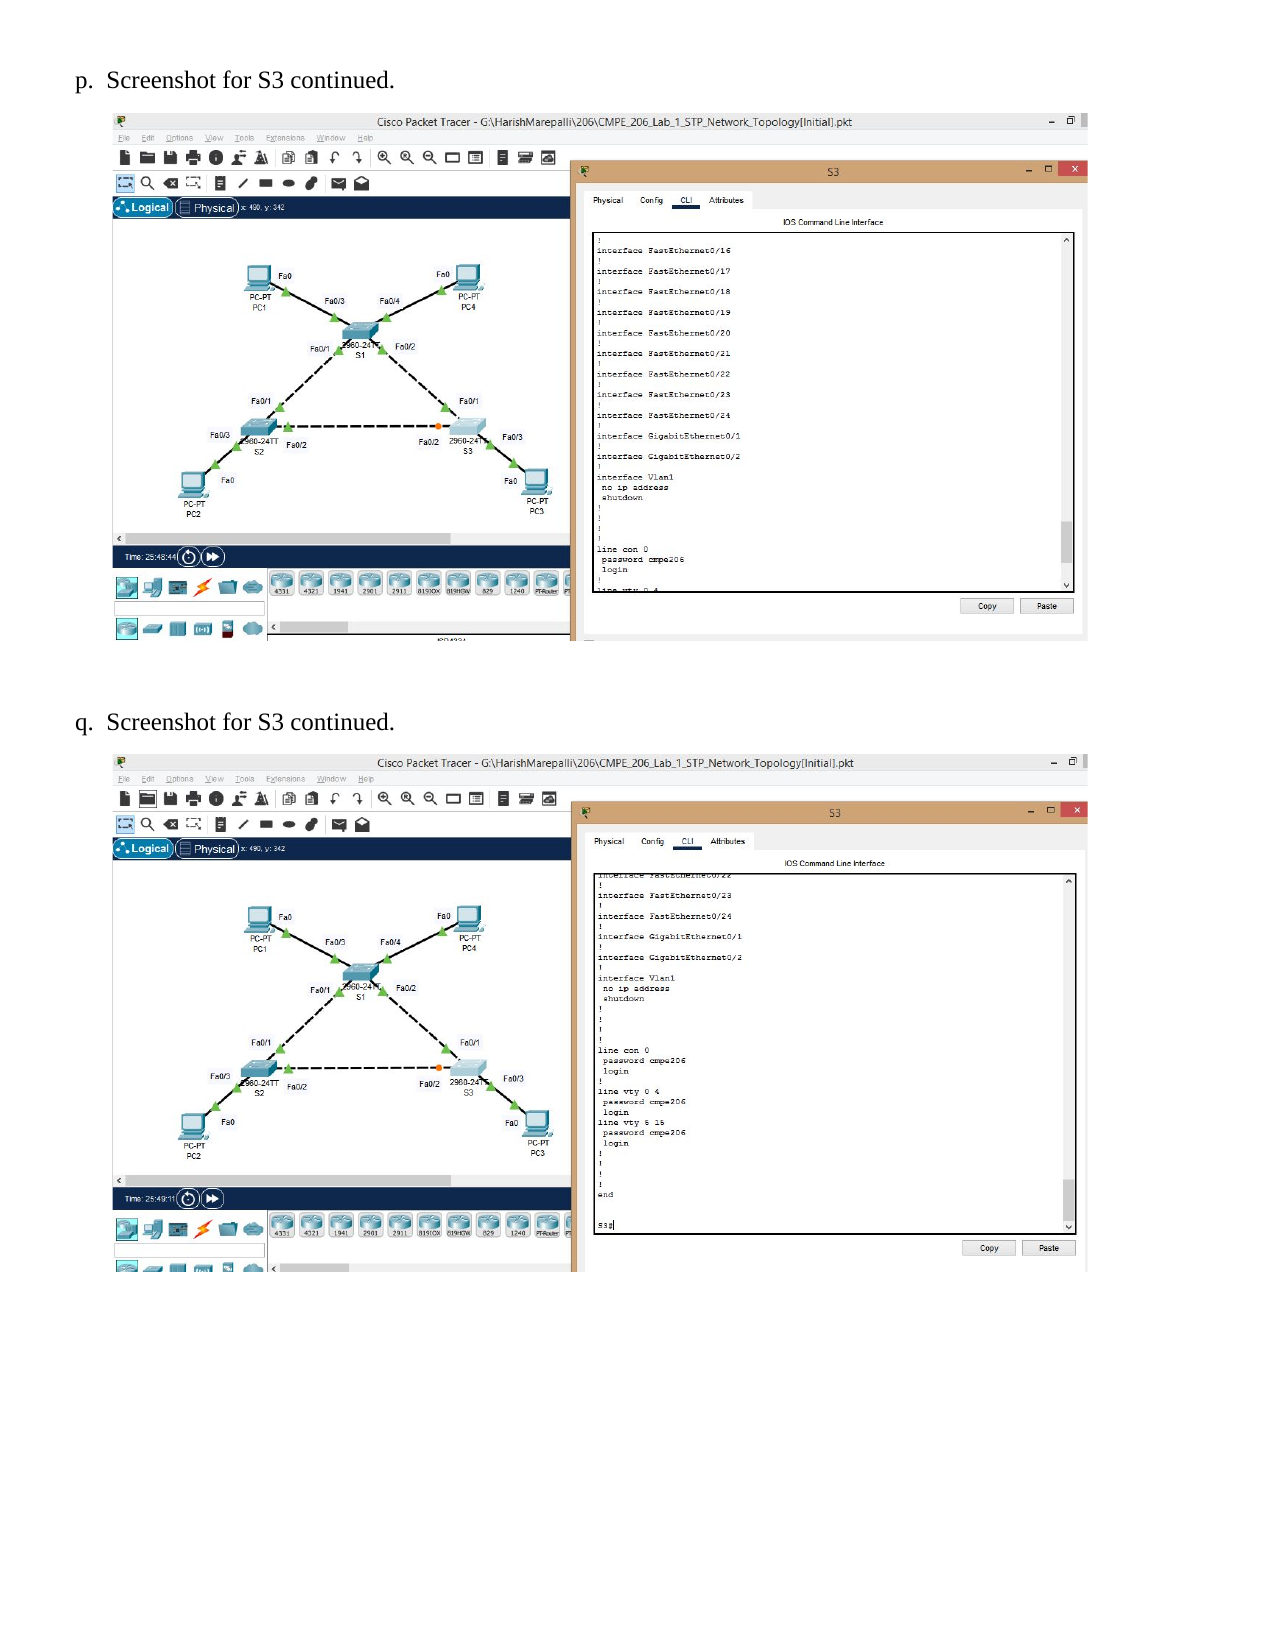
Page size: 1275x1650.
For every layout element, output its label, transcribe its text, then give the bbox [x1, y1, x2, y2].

picture [139, 204, 169, 213]
text p. Screenshot for S3 continued. [75, 66, 1125, 94]
picture [112, 754, 1088, 1272]
picture [139, 845, 170, 854]
picture [132, 204, 138, 212]
text q. Screenshot for S3 continued. [75, 707, 1125, 736]
picture [132, 845, 138, 853]
picture [112, 113, 1088, 641]
